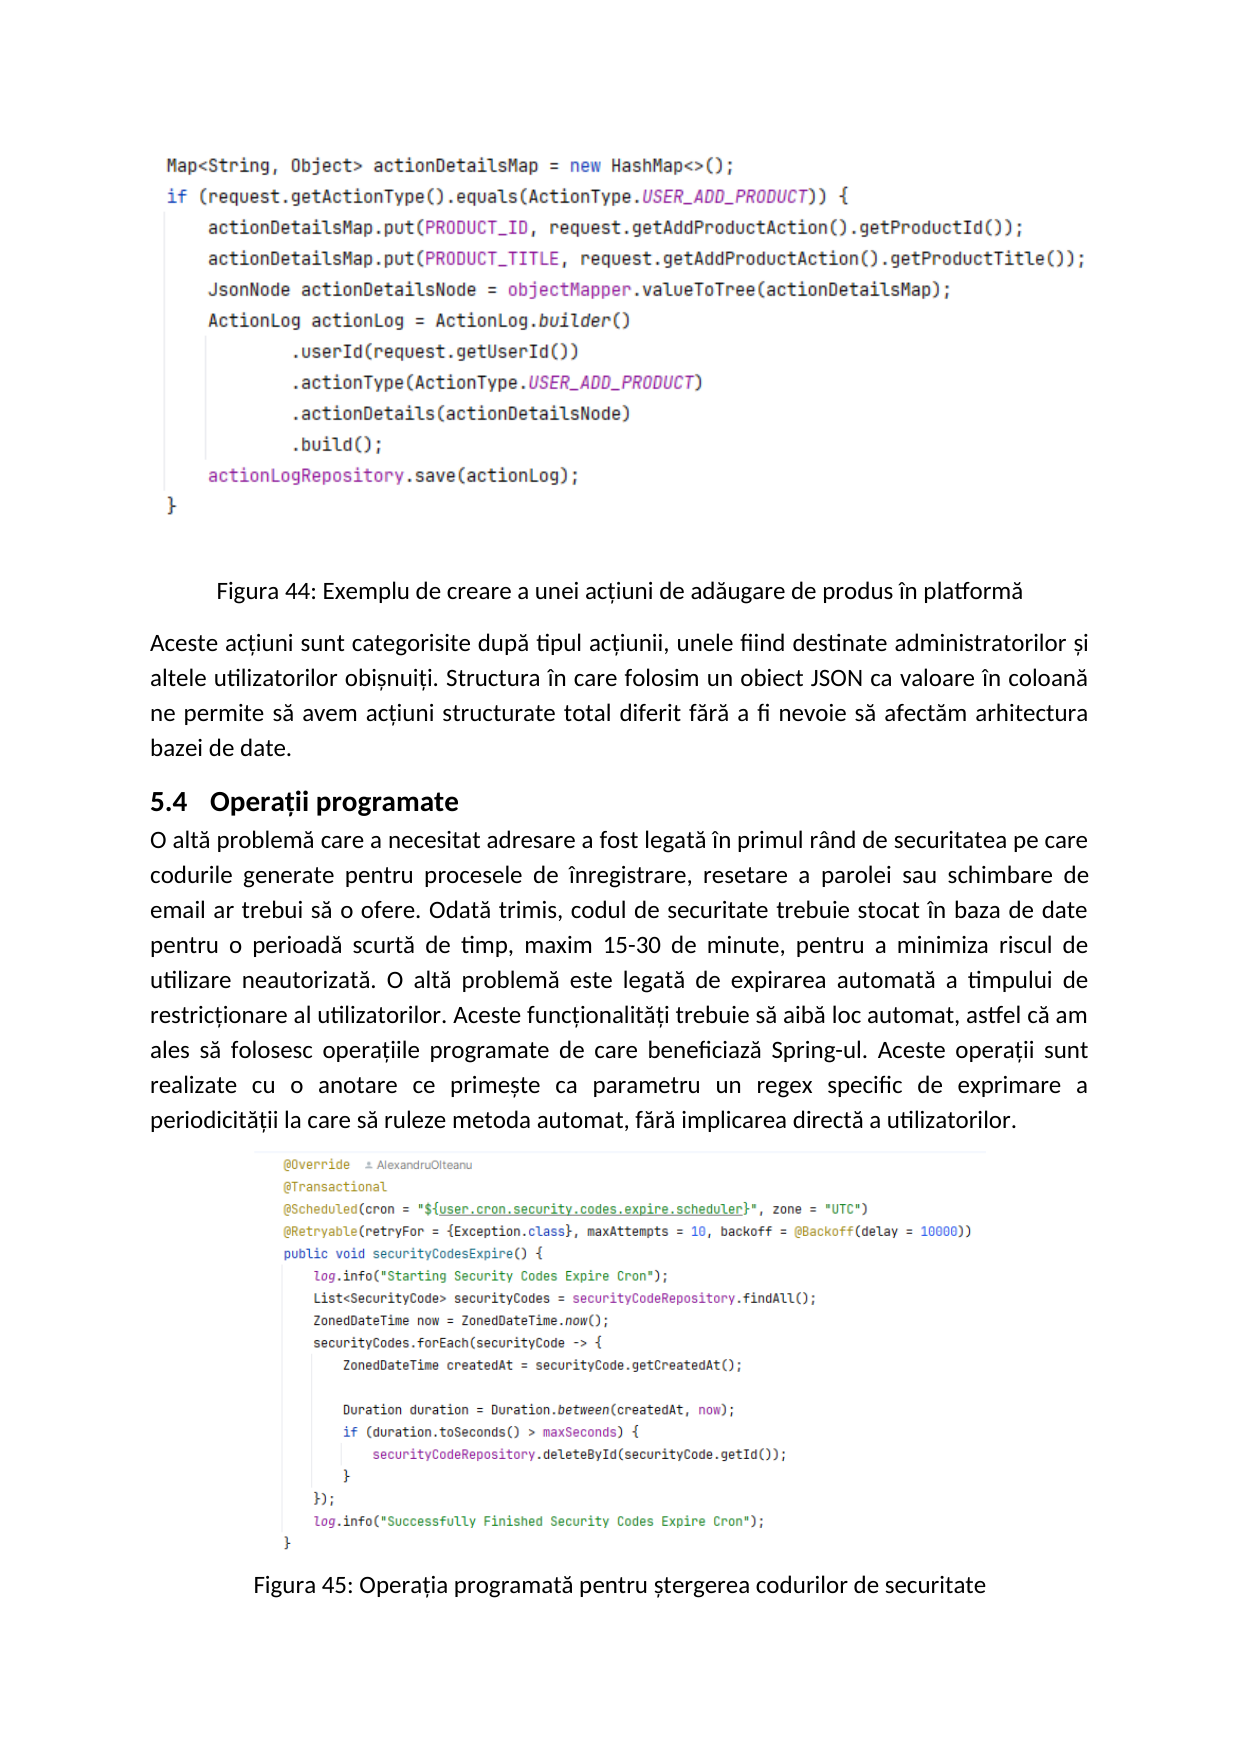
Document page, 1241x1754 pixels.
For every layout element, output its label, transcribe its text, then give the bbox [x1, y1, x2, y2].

text Figura 45: Operația programată pentru ștergerea codurilor de securitate [150, 1569, 1090, 1600]
picture [254, 1151, 986, 1562]
text Figura 44: Exemplu de creare a unei acțiuni de adăugare de produs în platformă [150, 575, 1090, 606]
text O altă problemă care a necesitat adresare a fost legată în primul rând de securitatea pe care codurile generate pentru procesele de înregistrare, resetare a parolei sau schimbare de email ar trebui să o ofere. Odată trimis, codul de securitate trebuie stocat în baza de date pentru o perioadă scurtă de timp, maxim 15-30 de minute, pentru a minimiza riscul de utilizare neautorizată. O altă problemă este legată de expirarea automată a timpului de restricționare al utilizatorilor. Aceste funcționalități trebuie să aibă loc automat, astfel că am ales să folosesc operațiile programate de care beneficiază Spring-ul. Aceste operații sunt realizate cu o anotare ce primește ca parametru un regex specific de exprimare a periodicității la care să ruleze metoda automat, fără implicarea directă a utilizatorilor. [150, 824, 1090, 1135]
subtitle Operații programate [150, 783, 1090, 819]
text Aceste acțiuni sunt categorisite după tipul acțiunii, unele fiind destinate administratorilor și altele utilizatorilor obișnuiți. Structura în care folosim un obiect JSON ca valoare în coloană ne permite să avem acțiuni structurate total diferit fără a fi nevoie să afectăm arhitectura bazei de date. [150, 627, 1090, 762]
picture [149, 150, 1091, 519]
